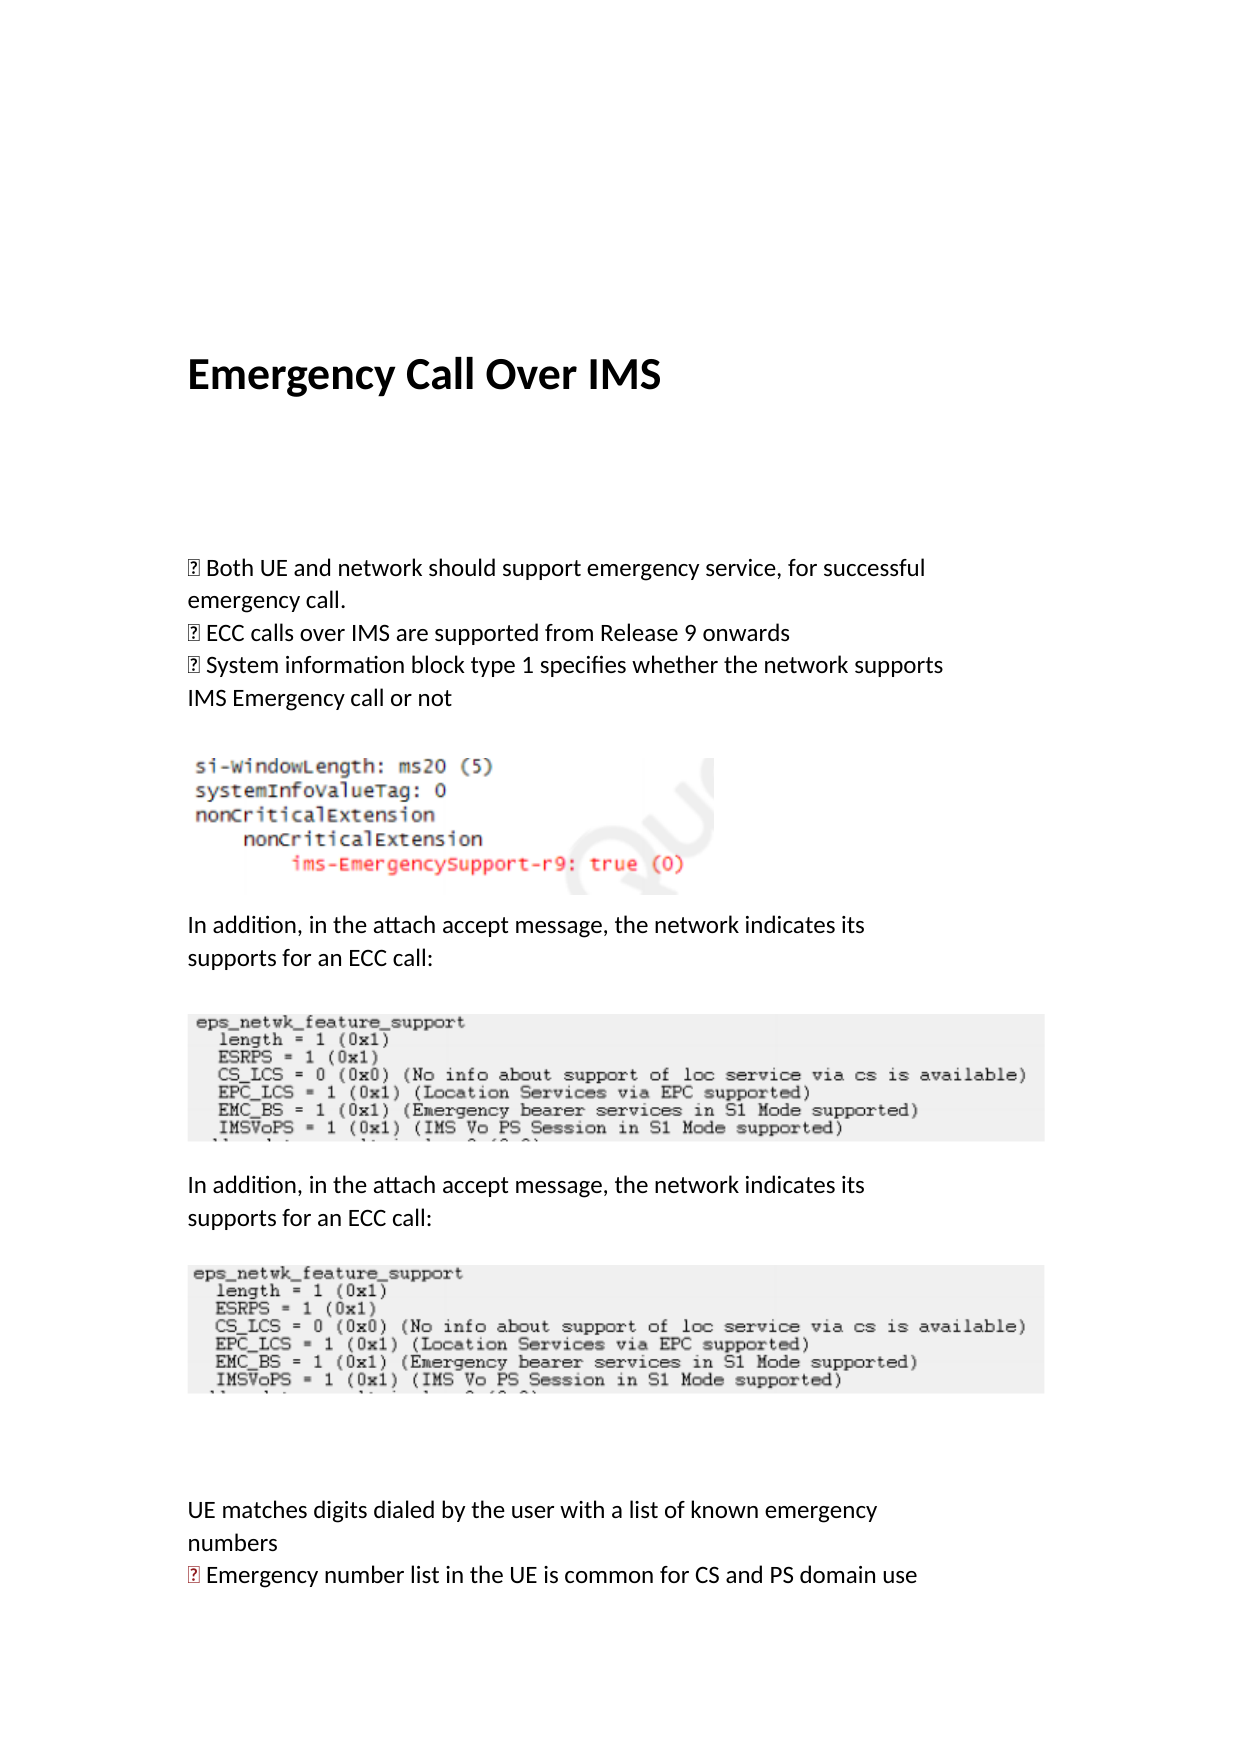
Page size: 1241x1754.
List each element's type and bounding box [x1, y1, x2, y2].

picture [187, 1014, 1052, 1160]
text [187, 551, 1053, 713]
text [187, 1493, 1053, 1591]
picture [187, 758, 714, 895]
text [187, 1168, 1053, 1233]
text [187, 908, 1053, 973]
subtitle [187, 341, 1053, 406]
picture [187, 1265, 1053, 1398]
